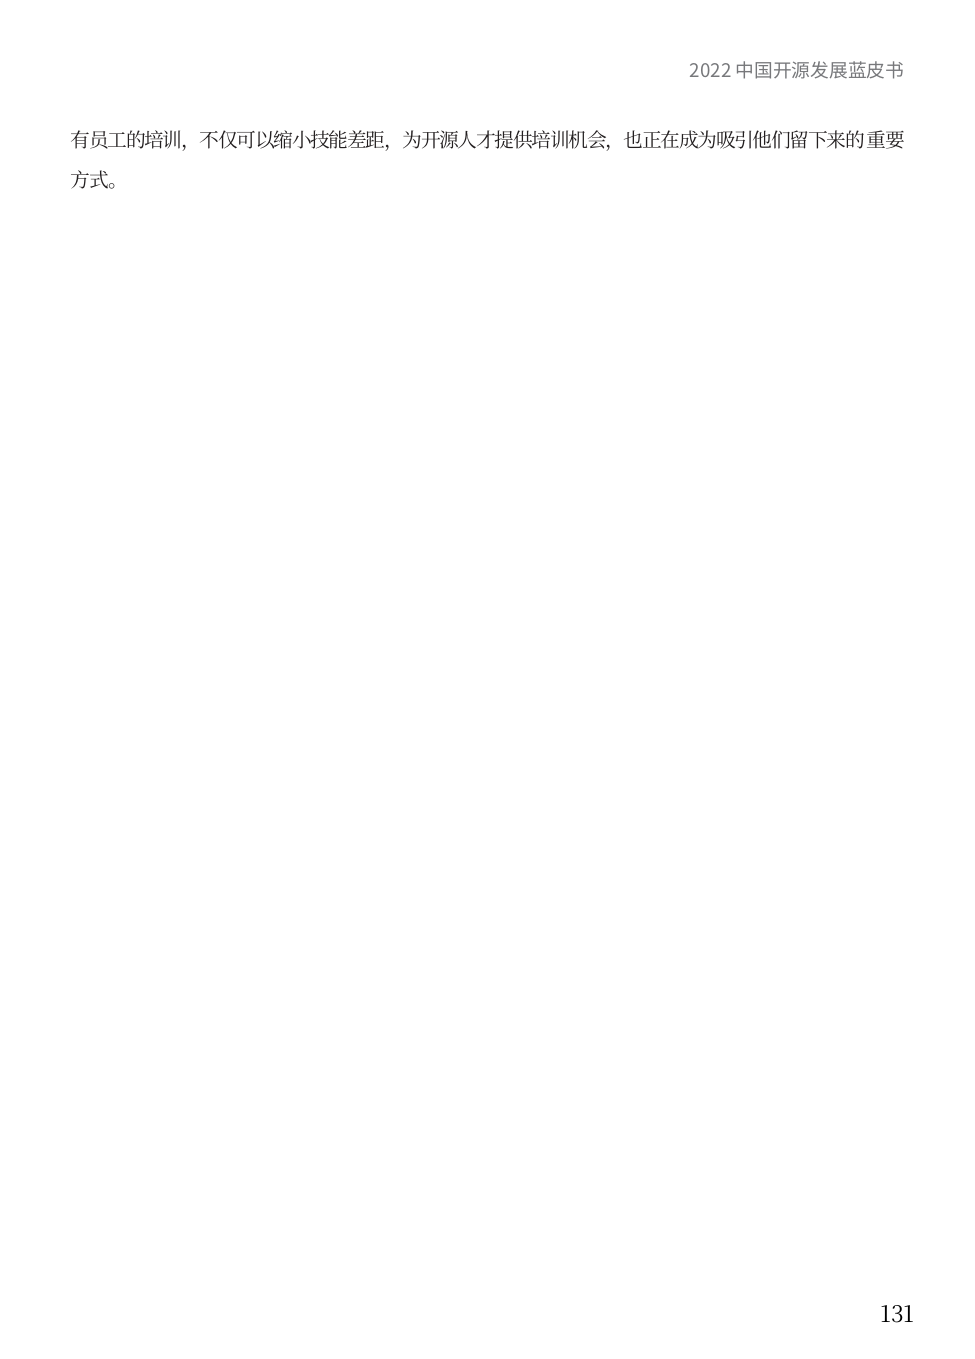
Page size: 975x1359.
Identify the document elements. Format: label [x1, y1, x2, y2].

text [71, 125, 905, 193]
